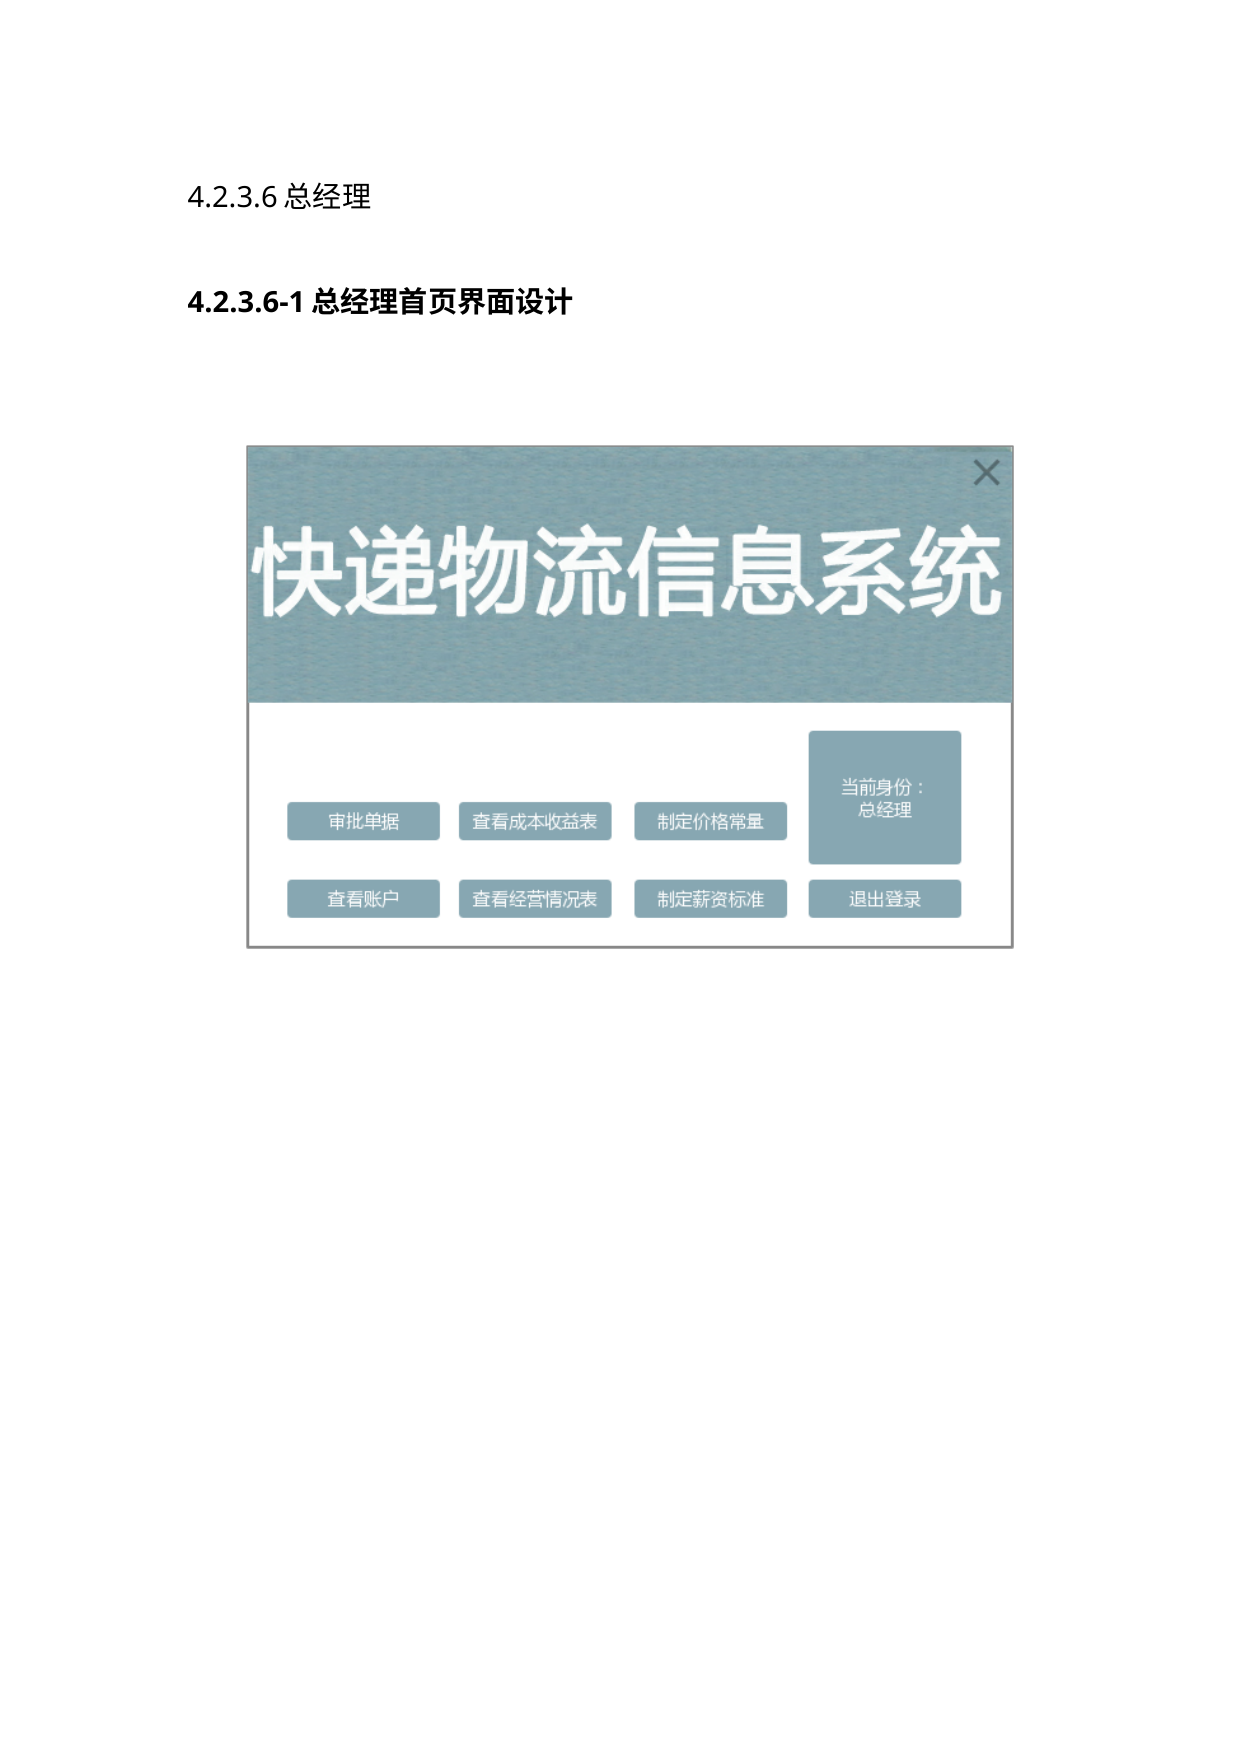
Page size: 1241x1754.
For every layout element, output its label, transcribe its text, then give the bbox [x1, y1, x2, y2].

subtitle 4.2.3.6总经理 [187, 162, 1053, 227]
picture [187, 386, 1053, 988]
subtitle 4.2.3.6-1总经理首页界面设计 [187, 268, 1053, 333]
